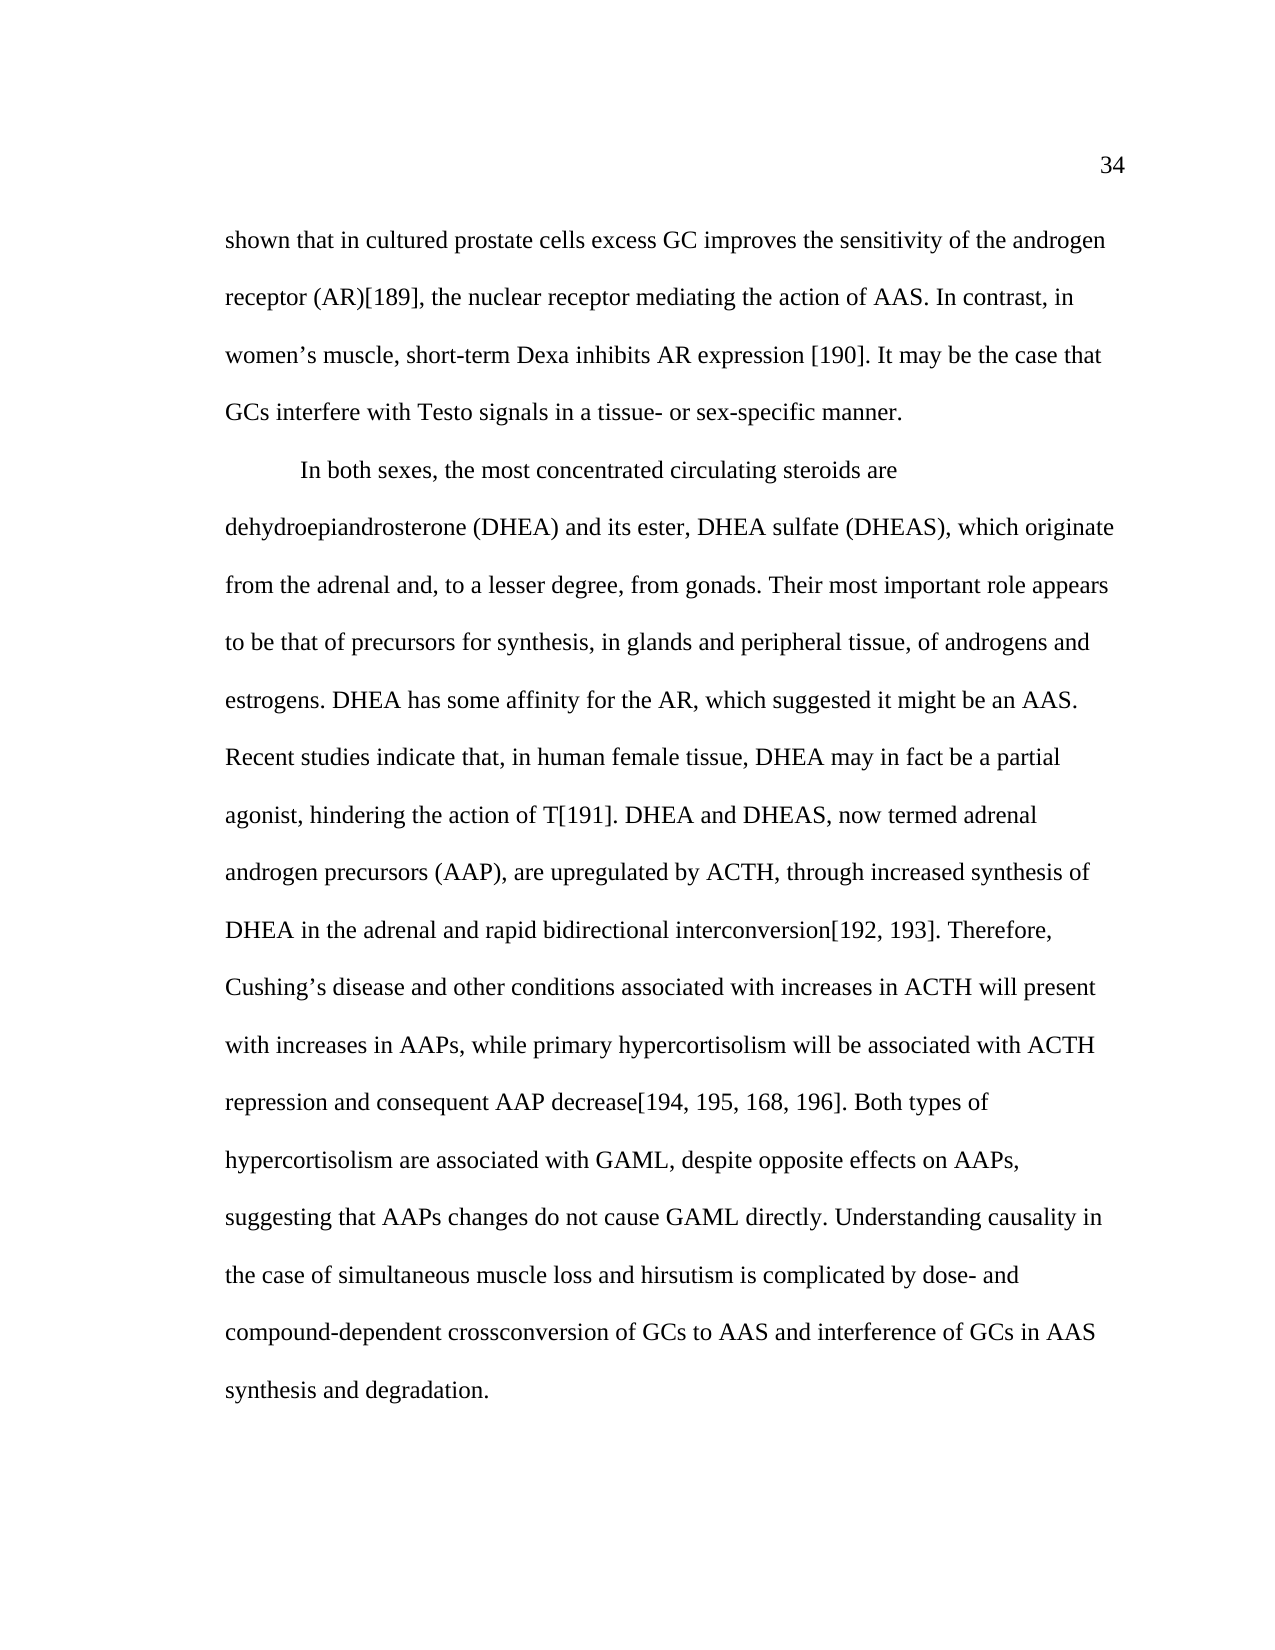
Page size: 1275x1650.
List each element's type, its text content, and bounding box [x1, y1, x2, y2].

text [225, 225, 1125, 426]
text In both sexes, the most concentrated circulating steroids are dehydroepiandrosterone (DHEA) and its ester, DHEA sulfate (DHEAS), which originate from the adrenal and, to a lesser degree, from gonads. Their most important role appears to be that of precursors for synthesis, in glands and peripheral tissue, of androgens and estrogens. DHEA has some affinity for the AR, which suggested it might be an AAS. Recent studies indicate that, in human female tissue, DHEA may in fact be a partial agonist, hindering the action of T[191]. DHEA and DHEAS, now termed adrenal androgen precursors (AAP), are upregulated by ACTH, through increased synthesis of DHEA in the adrenal and rapid bidirectional interconversion[192, 193]. Therefore, Cushing’s disease and other conditions associated with increases in ACTH will present with increases in AAPs, while primary hypercortisolism will be associated with ACTH repression and consequent AAP decrease[194, 195, 168, 196]. Both types of hypercortisolism are associated with GAML, despite opposite effects on AAPs, suggesting that AAPs changes do not cause GAML directly. Understanding causality in the case of simultaneous muscle loss and hirsutism is complicated by dose- and compound-dependent crossconversion of GCs to AAS and interference of GCs in AAS synthesis and degradation. [225, 455, 1125, 1404]
